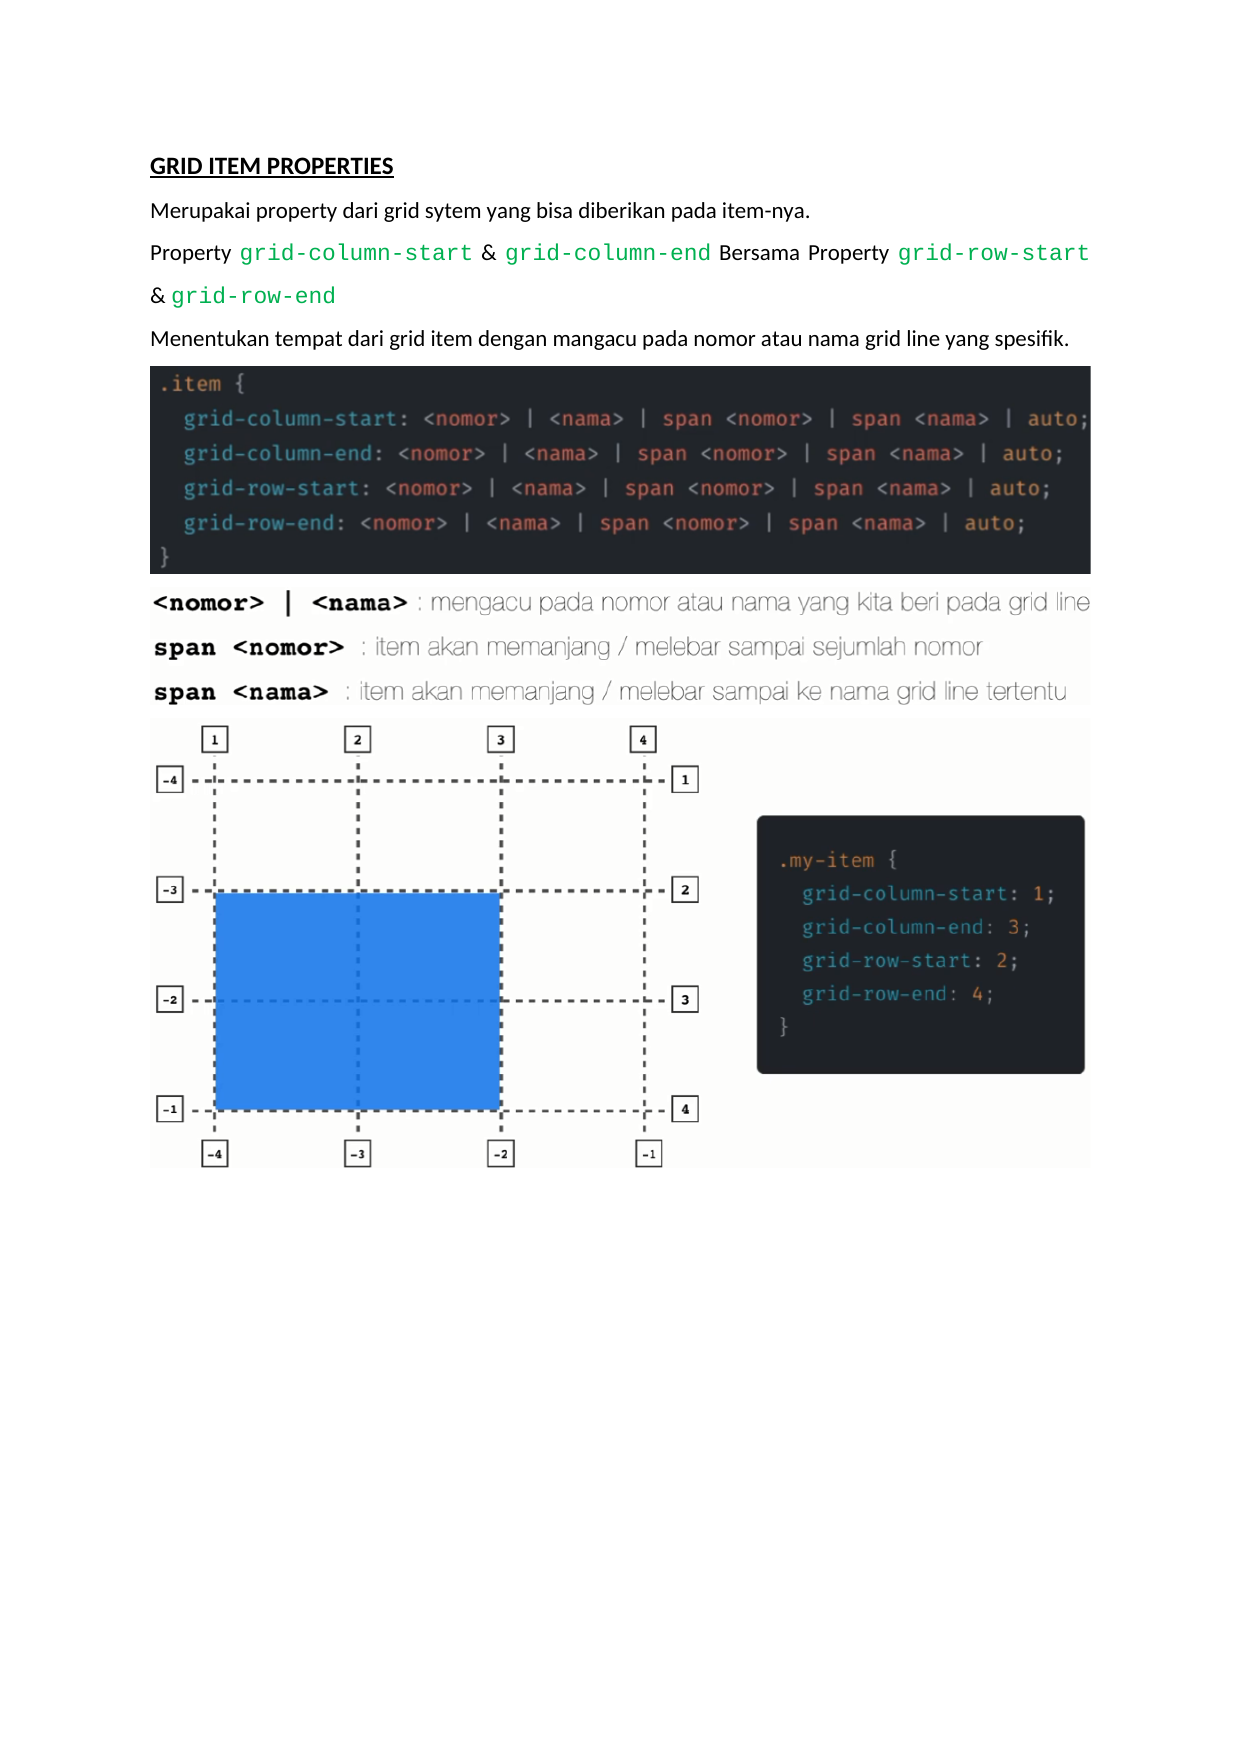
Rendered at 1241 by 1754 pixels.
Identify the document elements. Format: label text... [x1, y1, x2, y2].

text Merupakai property dari grid sytem yang bisa diberikan pada item-nya. [150, 196, 1090, 224]
text Property grid-column-start & grid-column-end Bersama Property grid-row-start & grid-row-end [150, 238, 1090, 310]
picture [150, 718, 1091, 1168]
picture [150, 366, 1091, 574]
picture [150, 587, 1091, 705]
text GRID ITEM PROPERTIES [150, 150, 1090, 181]
text Menentukan tempat dari grid item dengan mangacu pada nomor atau nama grid line yang spesifik. [150, 324, 1090, 353]
